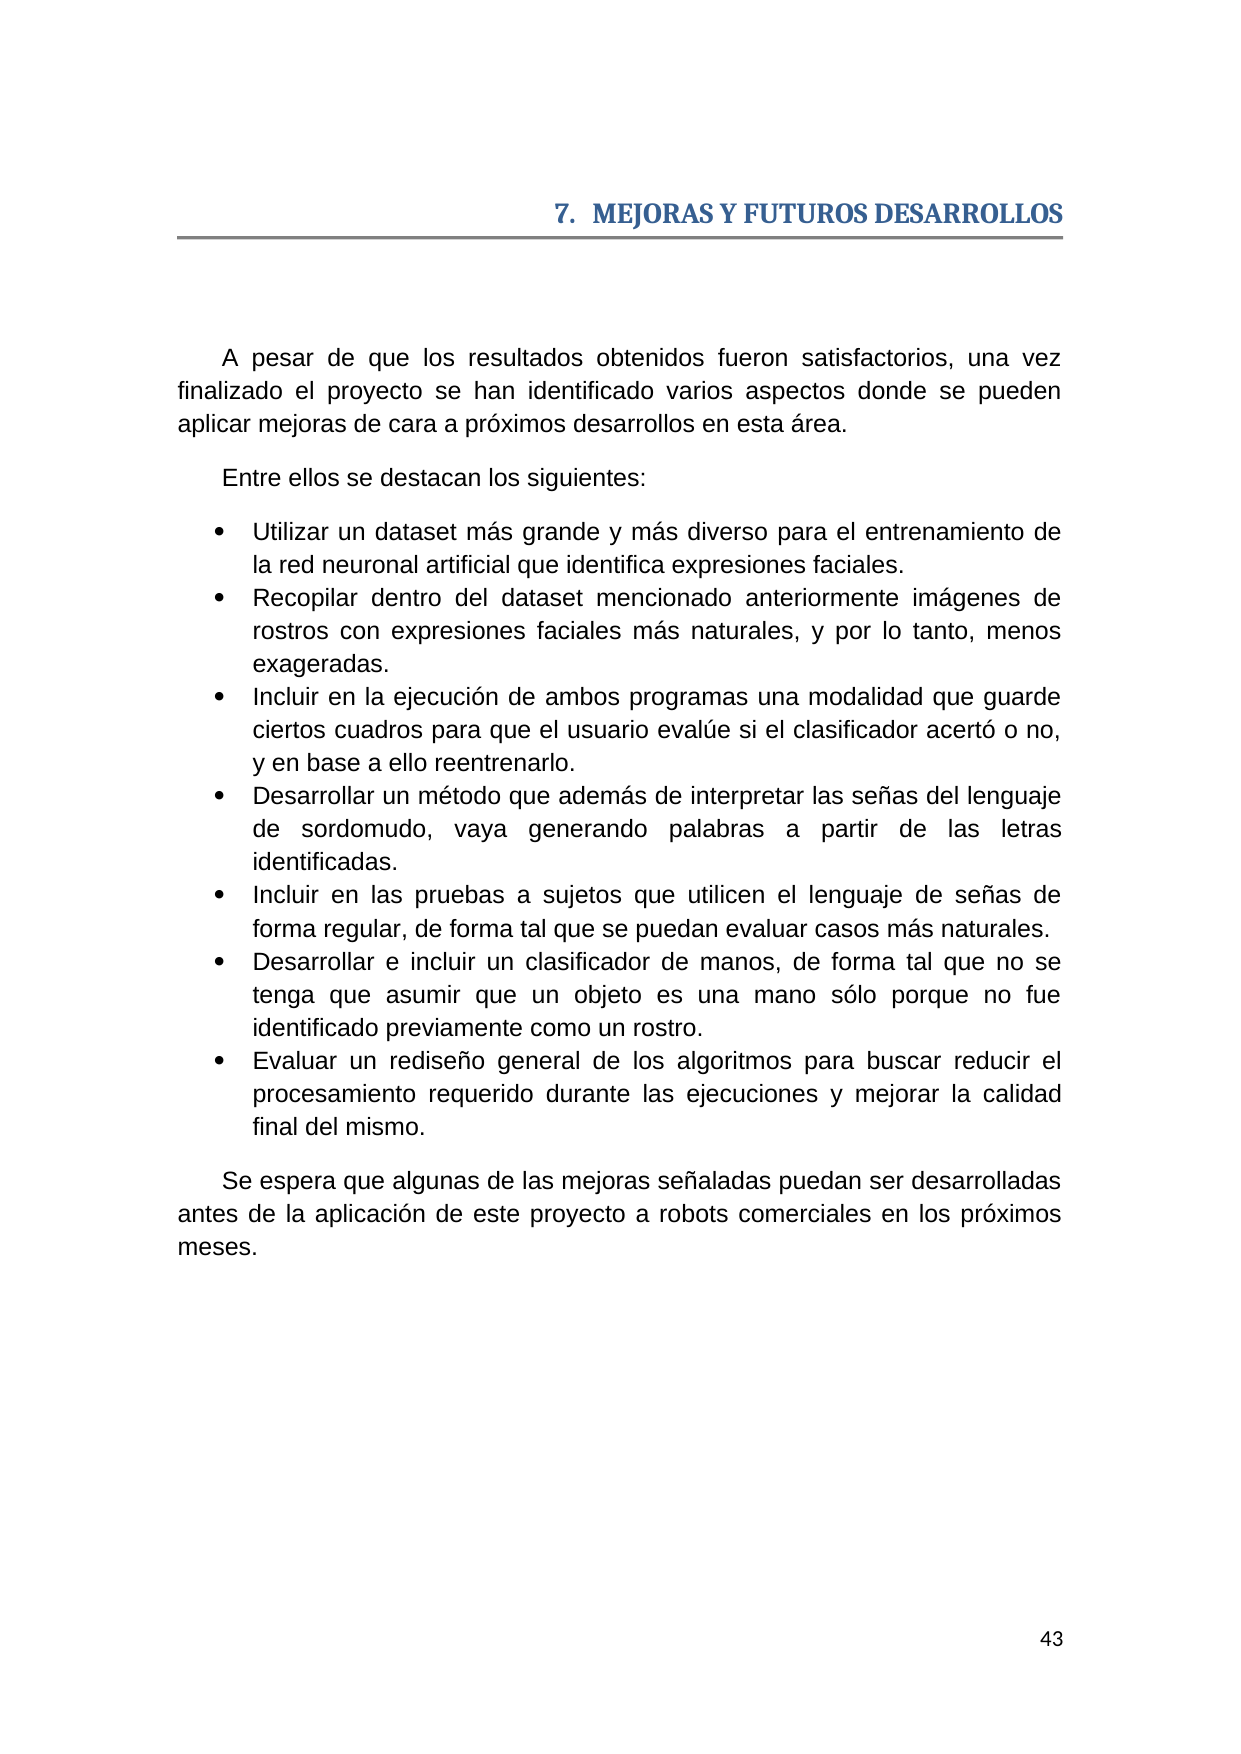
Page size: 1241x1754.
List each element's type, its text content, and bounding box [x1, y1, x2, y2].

list Desarrollar un método que además de interpretar las señas del lenguaje de sordomudo, vaya generando palabras a partir de las letras identificadas. [215, 781, 1063, 876]
list Desarrollar e incluir un clasificador de manos, de forma tal que no se tenga que asumir que un objeto es una mano sólo porque no fue identificado previamente como un rostro. [215, 947, 1063, 1041]
text Se espera que algunas de las mejoras señaladas puedan ser desarrolladas antes de la aplicación de este proyecto a robots comerciales en los próximos meses. [177, 1166, 1063, 1261]
subtitle MEJORAS Y FUTUROS DESARROLLOS [177, 198, 1063, 231]
list Recopilar dentro del dataset mencionado anteriormente imágenes de rostros con expresiones faciales más naturales, y por lo tanto, menos exageradas. [215, 583, 1063, 678]
text A pesar de que los resultados obtenidos fueron satisfactorios, una vez finalizado el proyecto se han identificado varios aspectos donde se pueden aplicar mejoras de cara a próximos desarrollos en esta área. [177, 343, 1063, 438]
list Utilizar un dataset más grande y más diverso para el entrenamiento de la red neuronal artificial que identifica expresiones faciales. [215, 517, 1063, 579]
list Incluir en las pruebas a sujetos que utilicen el lenguaje de señas de forma regular, de forma tal que se puedan evaluar casos más naturales. [215, 880, 1063, 942]
list Incluir en la ejecución de ambos programas una modalidad que guarde ciertos cuadros para que el usuario evalúe si el clasificador acertó o no, y en base a ello reentrenarlo. [215, 682, 1063, 777]
list Evaluar un rediseño general de los algoritmos para buscar reducir el procesamiento requerido durante las ejecuciones y mejorar la calidad final del mismo. [215, 1046, 1063, 1141]
text Entre ellos se destacan los siguientes: [177, 463, 1063, 492]
